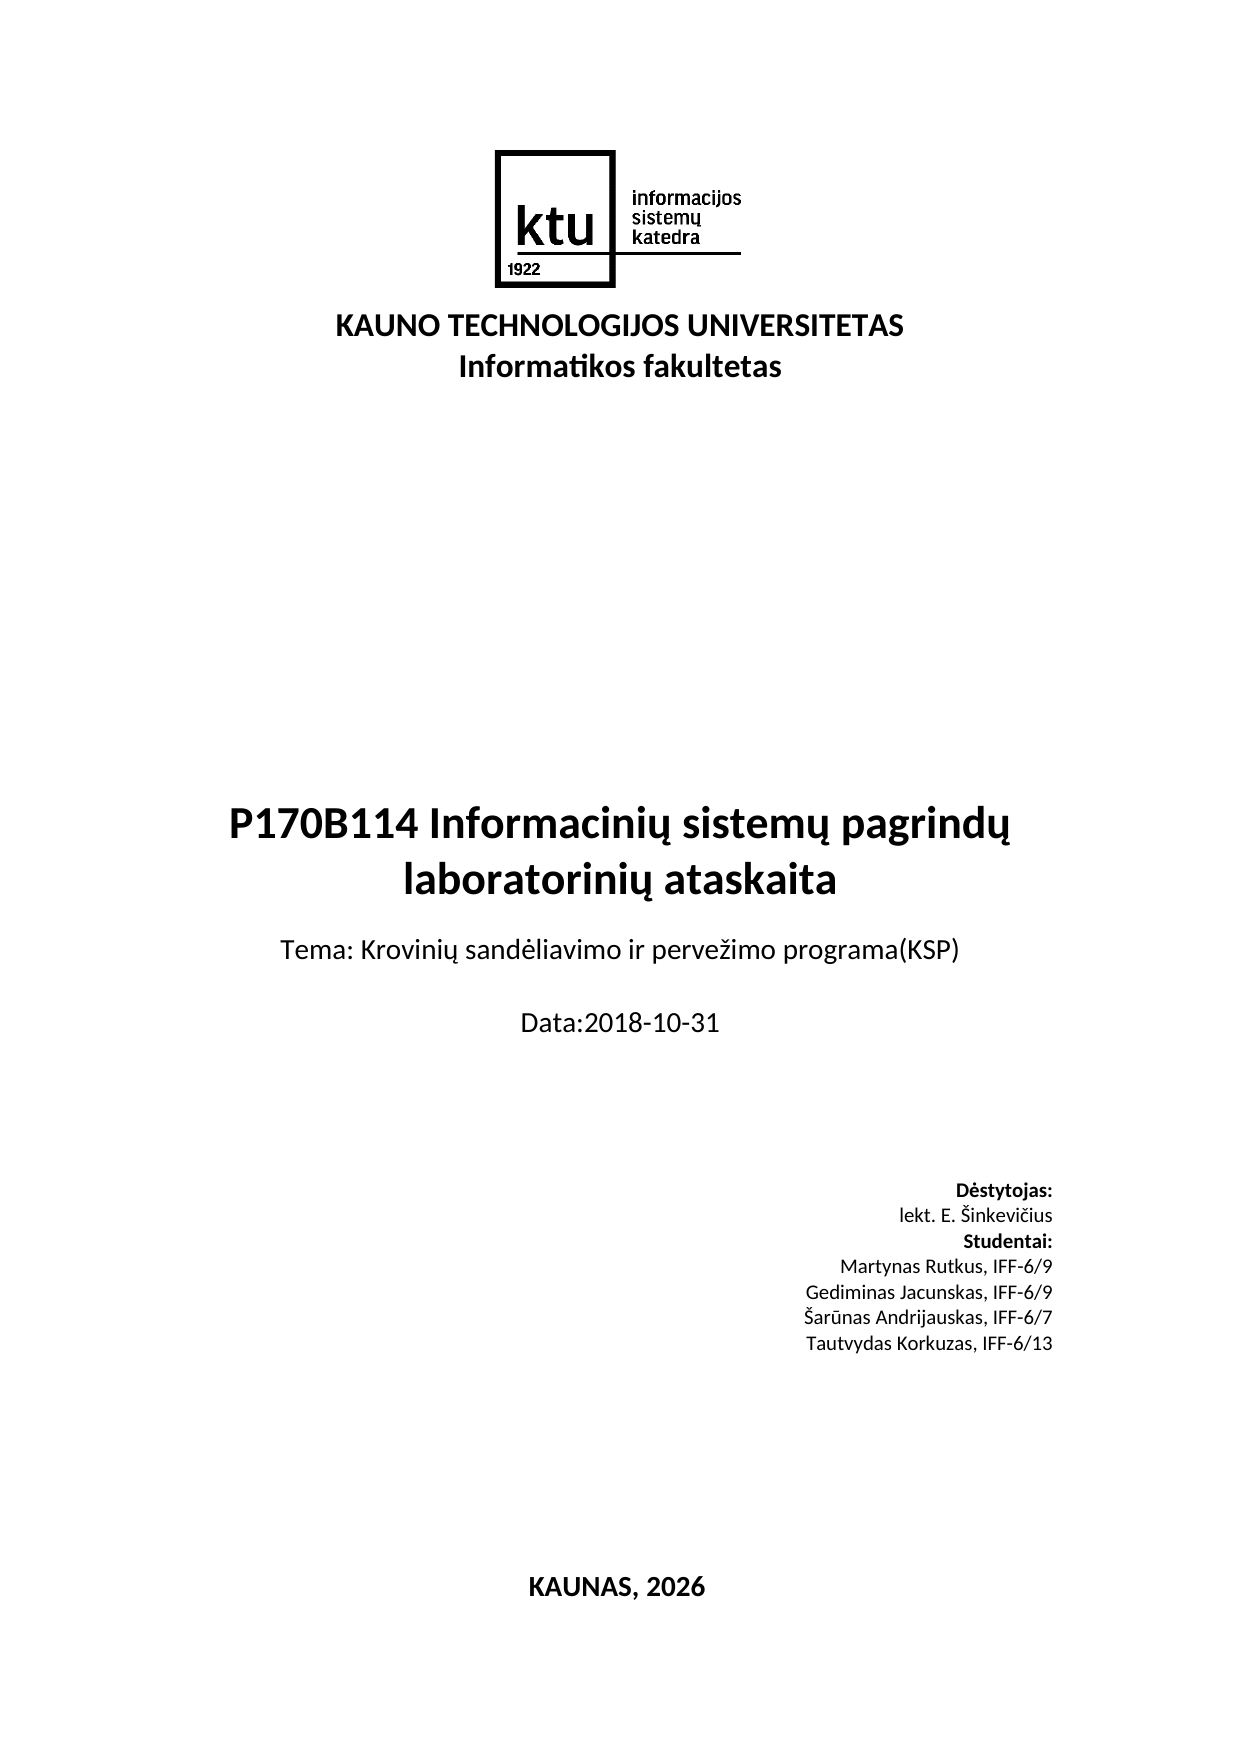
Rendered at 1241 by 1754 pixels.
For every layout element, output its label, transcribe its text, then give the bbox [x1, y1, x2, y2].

text Studentai: [187, 1228, 1053, 1253]
text KAUNO TECHNOLOGIJOS UNIVERSITETAS [187, 304, 1053, 345]
text Martynas Rutkus, IFF-6/9 [187, 1253, 1053, 1279]
text Gediminas Jacunskas, IFF-6/9 [187, 1279, 1053, 1304]
text lekt. E. Šinkevičius [187, 1203, 1053, 1228]
text Dėstytojas: [187, 1177, 1053, 1203]
text Tautvydas Korkuzas, IFF-6/13 [187, 1330, 1053, 1355]
picture [494, 150, 746, 288]
text P170B114 Informacinių sistemų pagrindų laboratorinių ataskaita [187, 794, 1053, 906]
text Data:2018-10-31 [187, 1004, 1053, 1040]
text Tema: Krovinių sandėliavimo ir pervežimo programa(KSP) [187, 931, 1053, 967]
text Šarūnas Andrijauskas, IFF-6/7 [187, 1304, 1053, 1330]
text Informatikos fakultetas [187, 345, 1053, 386]
text KAUNAS, 2018 [187, 1568, 1053, 1603]
